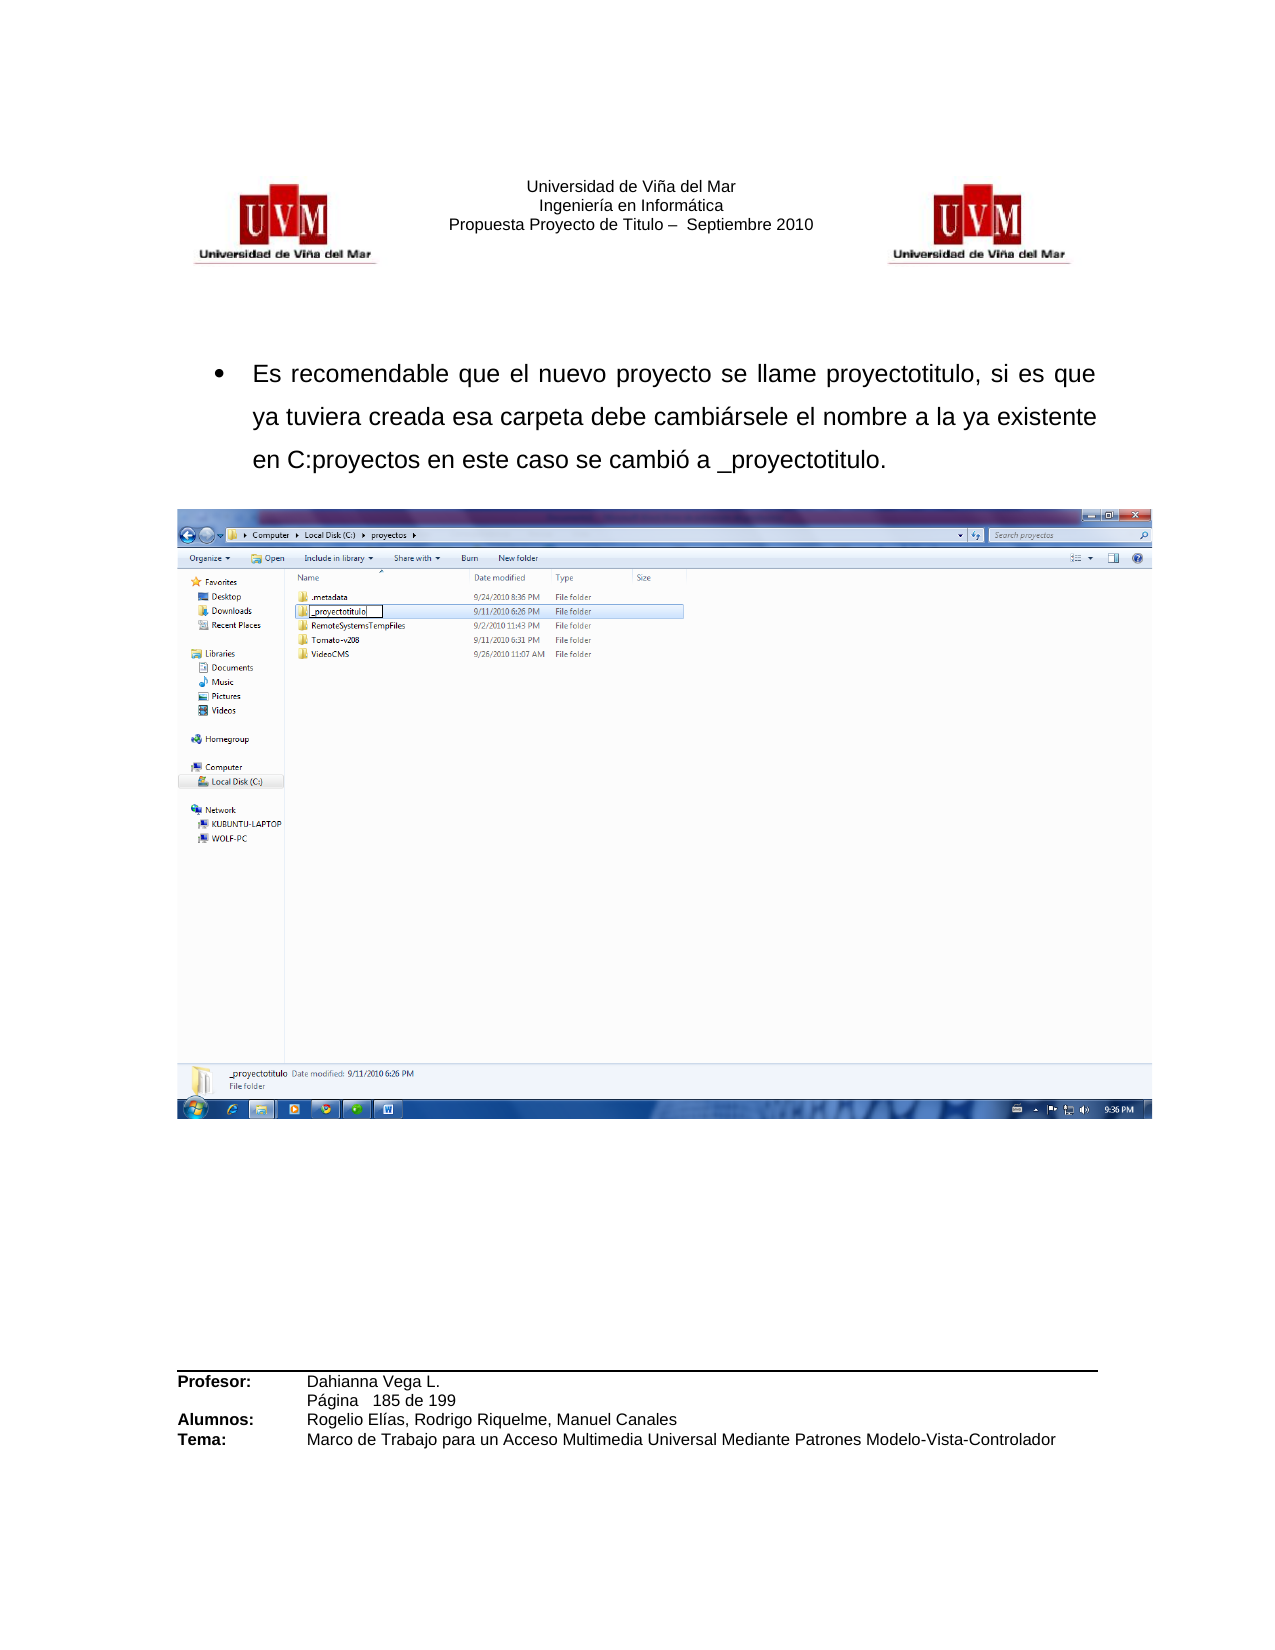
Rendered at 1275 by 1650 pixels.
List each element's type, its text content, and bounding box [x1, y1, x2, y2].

picture [871, 176, 1084, 267]
picture [177, 176, 390, 267]
picture [177, 509, 1153, 1119]
list Es recomendable que el nuevo proyecto se llame proyectotitulo, si es que ya tuviera creada esa carpeta debe cambiársele el nombre a la ya existente en C:proyectos en este caso se cambió a _proyectotitulo. [215, 359, 1098, 474]
